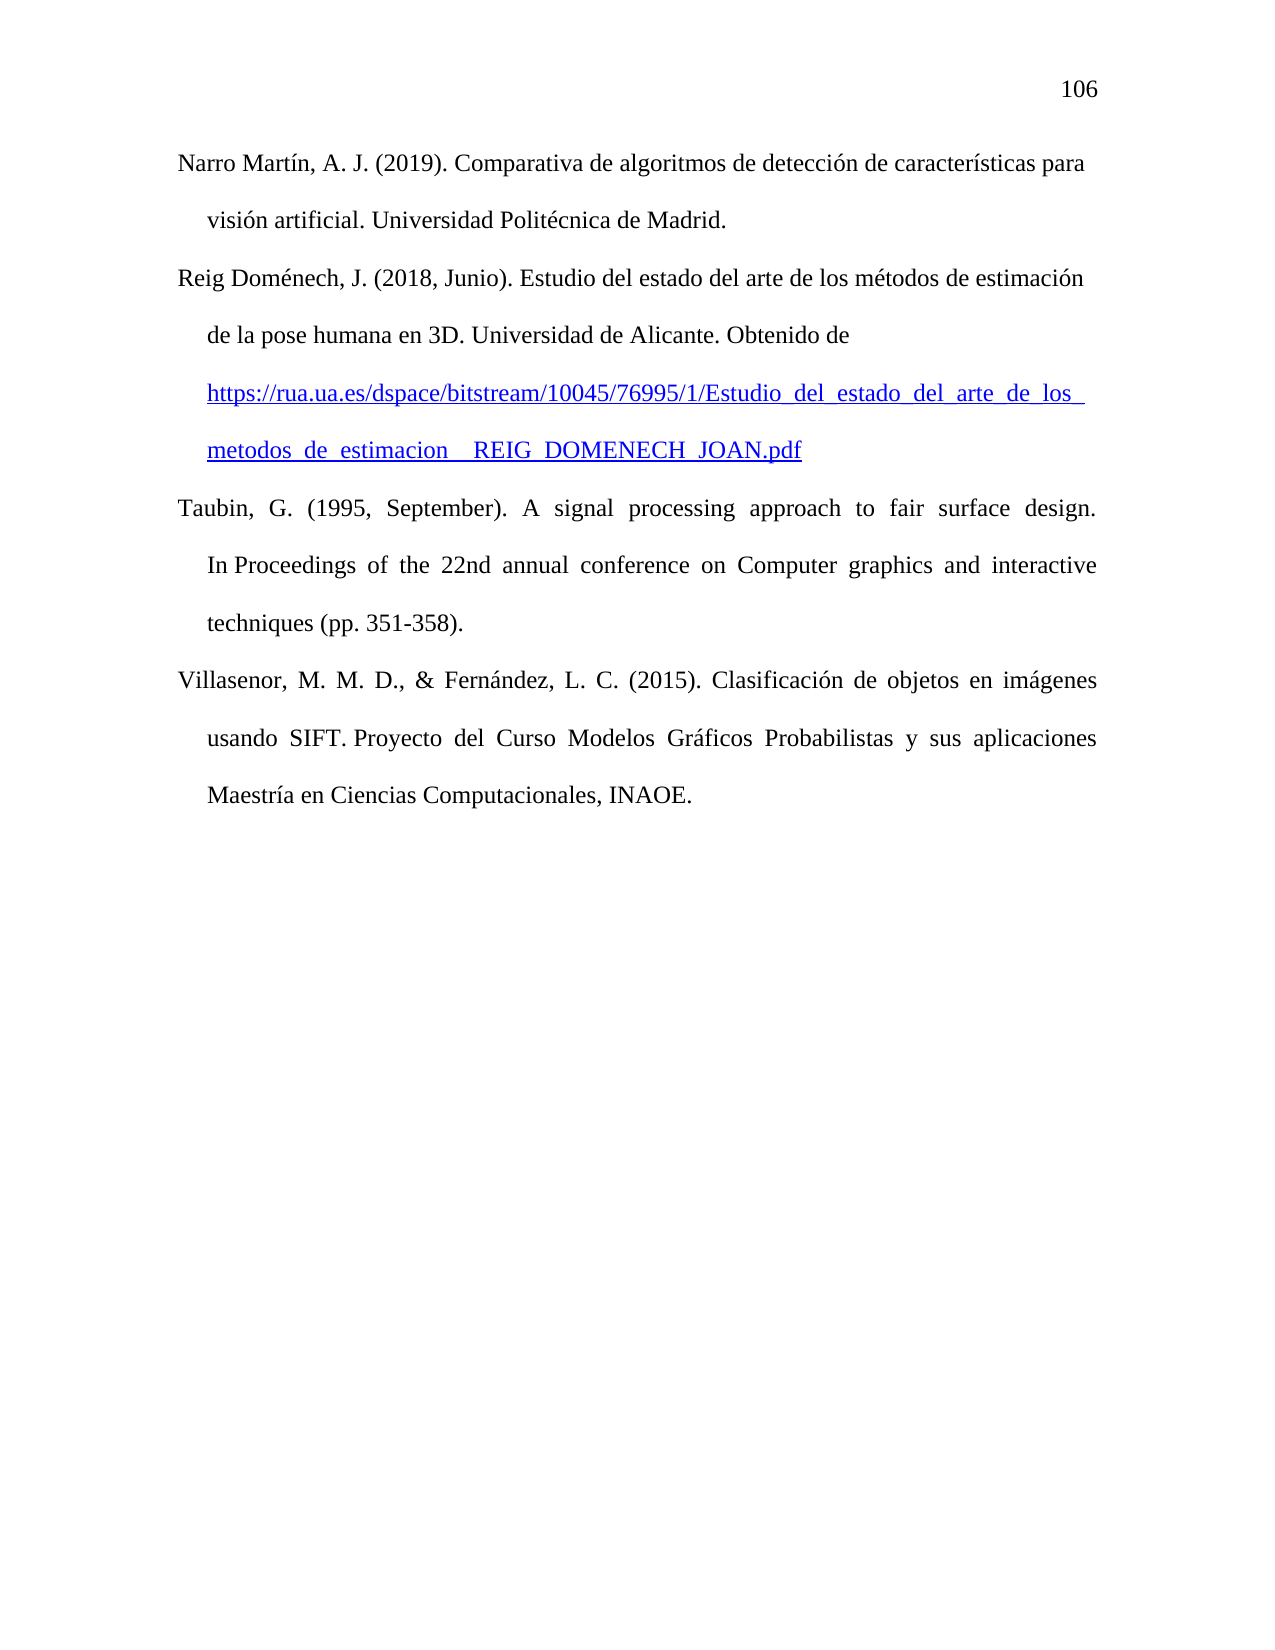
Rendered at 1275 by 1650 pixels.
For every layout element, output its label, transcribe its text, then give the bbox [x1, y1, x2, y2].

text Taubin, G. (1995, September). A signal processing approach to fair surface design. In Proceedings of the 22nd annual conference on Computer graphics and interactive techniques (pp. 351-358). [177, 493, 1098, 636]
text Reig Doménech, J. (2018, Junio). Estudio del estado del arte de los métodos de estimación de la pose humana en 3D. Universidad de Alicante. Obtenido de https://rua.ua.es/dspace/bitstream/10045/76995/1/Estudio_del_estado_del_arte_de_los_metodos_de_estimacion__REIG_DOMENECH_JOAN.pdf [177, 263, 1098, 464]
text Villasenor, M. M. D., & Fernández, L. C. (2015). Clasificación de objetos en imágenes usando SIFT. Proyecto del Curso Modelos Gráficos Probabilistas y sus aplicaciones Maestría en Ciencias Computacionales, INAOE. [177, 665, 1098, 809]
text Narro Martín, A. J. (2019). Comparativa de algoritmos de detección de características para visión artificial. Universidad Politécnica de Madrid. [177, 148, 1098, 234]
